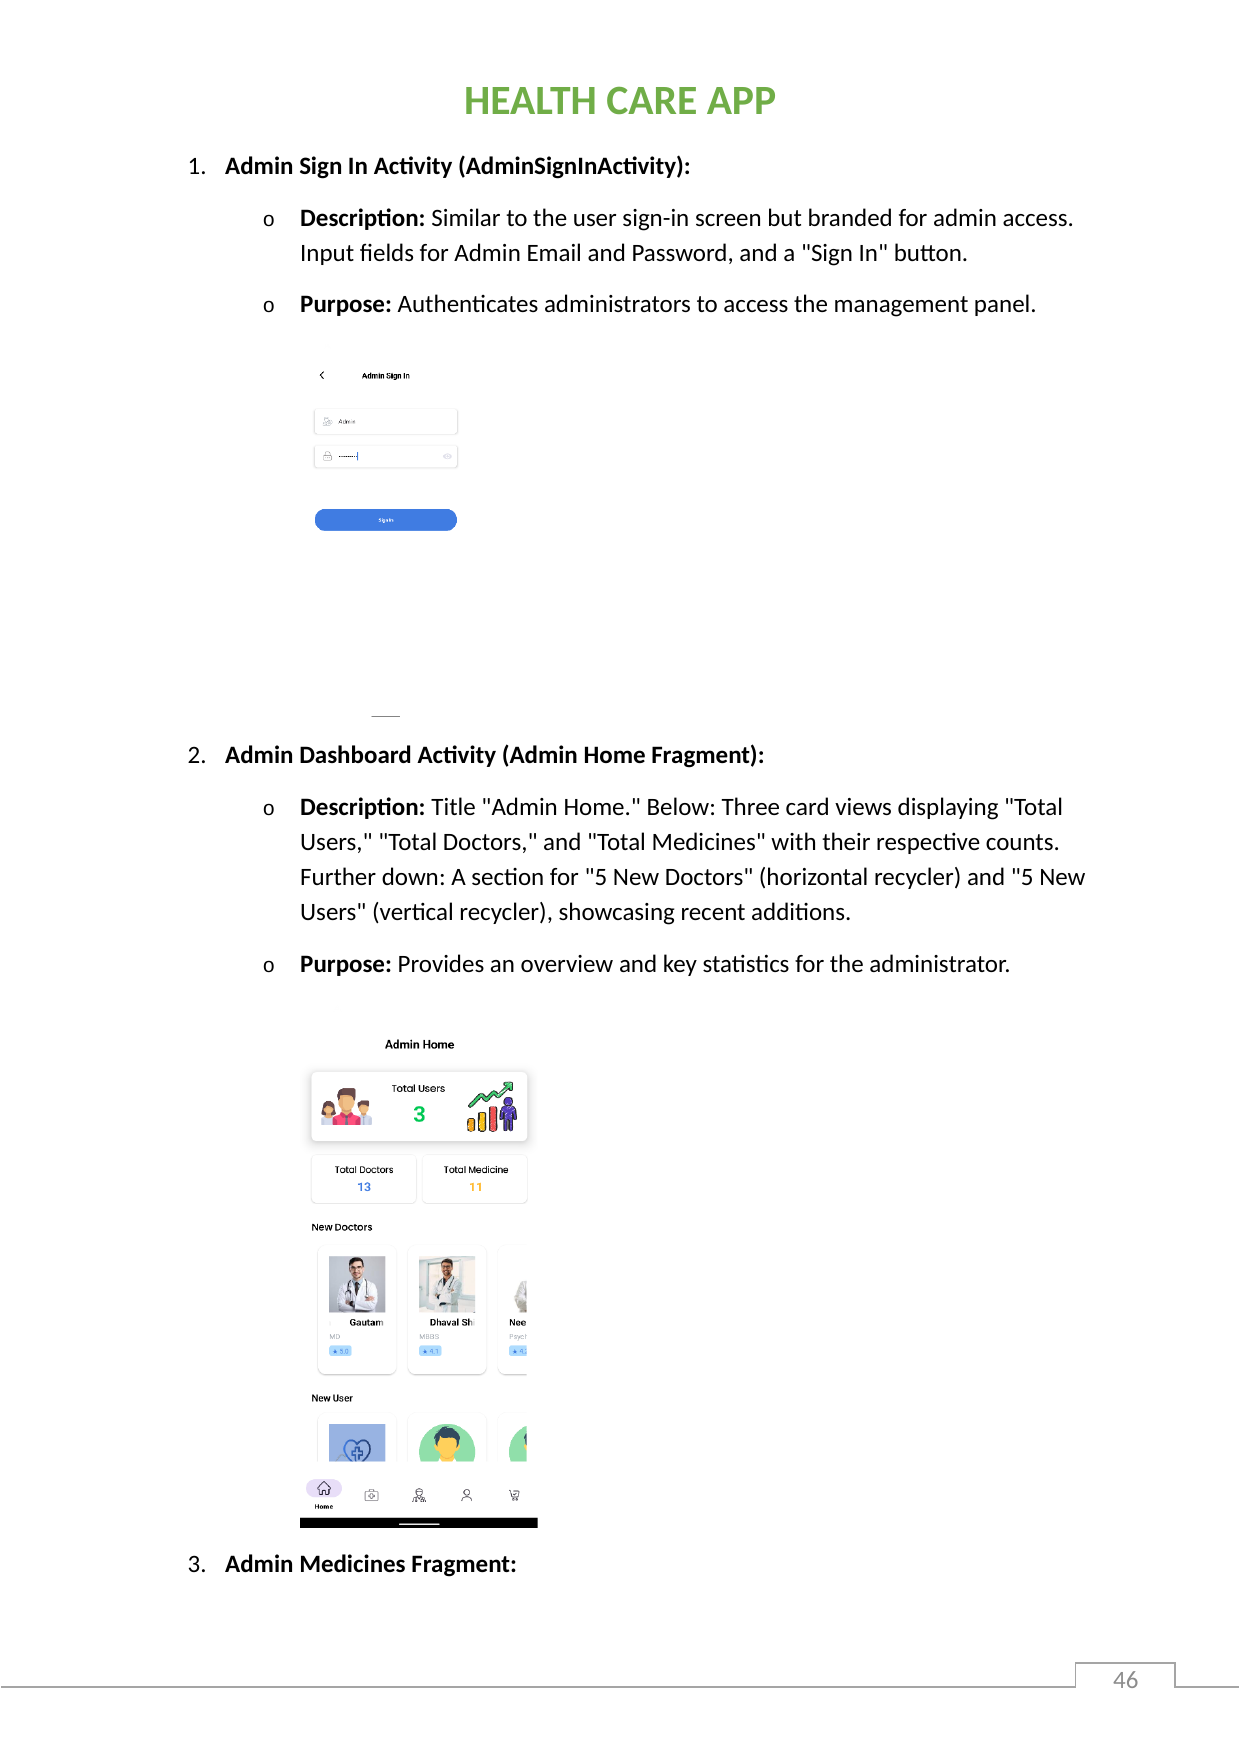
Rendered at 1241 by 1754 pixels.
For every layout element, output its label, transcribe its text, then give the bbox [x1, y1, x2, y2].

list Admin Dashboard Activity (Admin Home Fragment): [187, 739, 1090, 770]
list Purpose: Authenticates administrators to access the management panel. [262, 288, 1090, 319]
list Admin Medicines Fragment: [187, 1548, 1090, 1579]
list Purpose: Provides an overview and key statistics for the administrator. [262, 948, 1090, 978]
picture [300, 999, 538, 1528]
list Admin Sign In Activity (AdminSignInActivity): [187, 150, 1090, 181]
list Description: Similar to the user sign-in screen but branded for admin access. Input fields for Admin Email and Password, and a "Sign In" button. [262, 202, 1090, 267]
picture [300, 340, 471, 719]
list Description: Title "Admin Home." Below: Three card views displaying "Total Users," "Total Doctors," and "Total Medicines" with their respective counts. Further down: A section for "5 New Doctors" (horizontal recycler) and "5 New Users" (vertical recycler), showcasing recent additions. [262, 791, 1090, 927]
